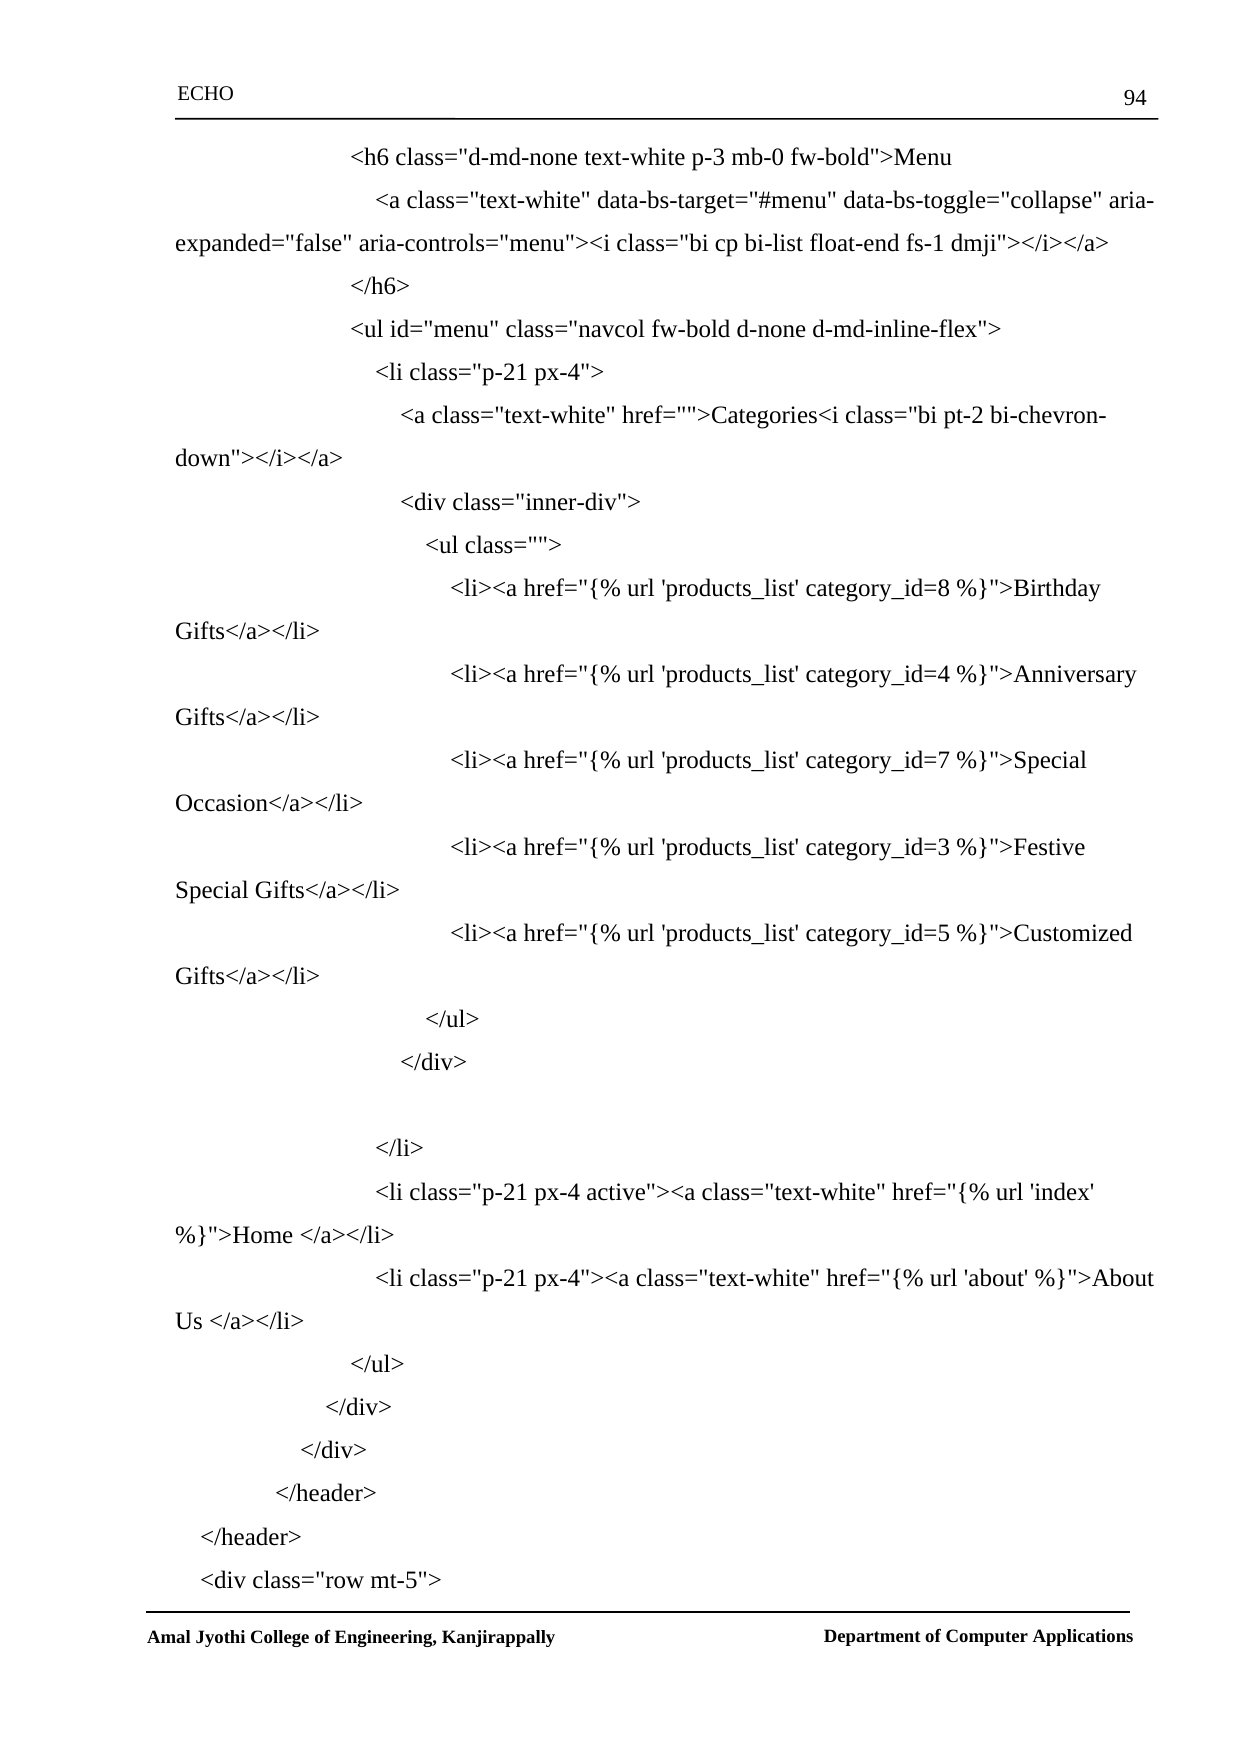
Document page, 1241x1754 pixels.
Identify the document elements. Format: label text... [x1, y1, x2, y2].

text <li class="p-21 px-4 active"><a class="text-white" href="{% url 'index' %}">Home </a></li> [175, 1177, 1162, 1248]
text <div class="row mt-5"> [175, 1565, 1162, 1593]
text <li><a href="{% url 'products_list' category_id=8 %}">Birthday Gifts</a></li> [175, 573, 1162, 645]
text <ul class=""> [175, 530, 1162, 558]
text <a class="text-white" data-bs-target="#menu" data-bs-toggle="collapse" aria-expanded="false" aria-controls="menu"><i class="bi cp bi-list float-end fs-1 dmji"></i></a> [175, 185, 1162, 257]
text <ul id="menu" class="navcol fw-bold d-none d-md-inline-flex"> [175, 314, 1162, 343]
text </div> [175, 1047, 1162, 1076]
text </li> [175, 1133, 1162, 1162]
text <li class="p-21 px-4"><a class="text-white" href="{% url 'about' %}">About Us </a></li> [175, 1263, 1162, 1335]
text <li><a href="{% url 'products_list' category_id=7 %}">Special Occasion</a></li> [175, 745, 1162, 817]
text <div class="inner-div"> [175, 487, 1162, 515]
text <li><a href="{% url 'products_list' category_id=3 %}">Festive Special Gifts</a></li> [175, 832, 1162, 903]
text <li><a href="{% url 'products_list' category_id=5 %}">Customized Gifts</a></li> [175, 918, 1162, 990]
text <h6 class="d-md-none text-white p-3 mb-0 fw-bold">Menu [175, 142, 1162, 170]
text </ul> [175, 1349, 1162, 1378]
text </header> [175, 1522, 1162, 1550]
text <a class="text-white" href="">Categories<i class="bi pt-2 bi-chevron-down"></i></a> [175, 400, 1162, 472]
text </div> [175, 1435, 1162, 1464]
text </header> [175, 1478, 1162, 1507]
text <li><a href="{% url 'products_list' category_id=4 %}">Anniversary Gifts</a></li> [175, 659, 1162, 731]
text </div> [175, 1392, 1162, 1421]
text <li class="p-21 px-4"> [175, 357, 1162, 386]
text </h6> [175, 271, 1162, 300]
text </ul> [175, 1004, 1162, 1033]
